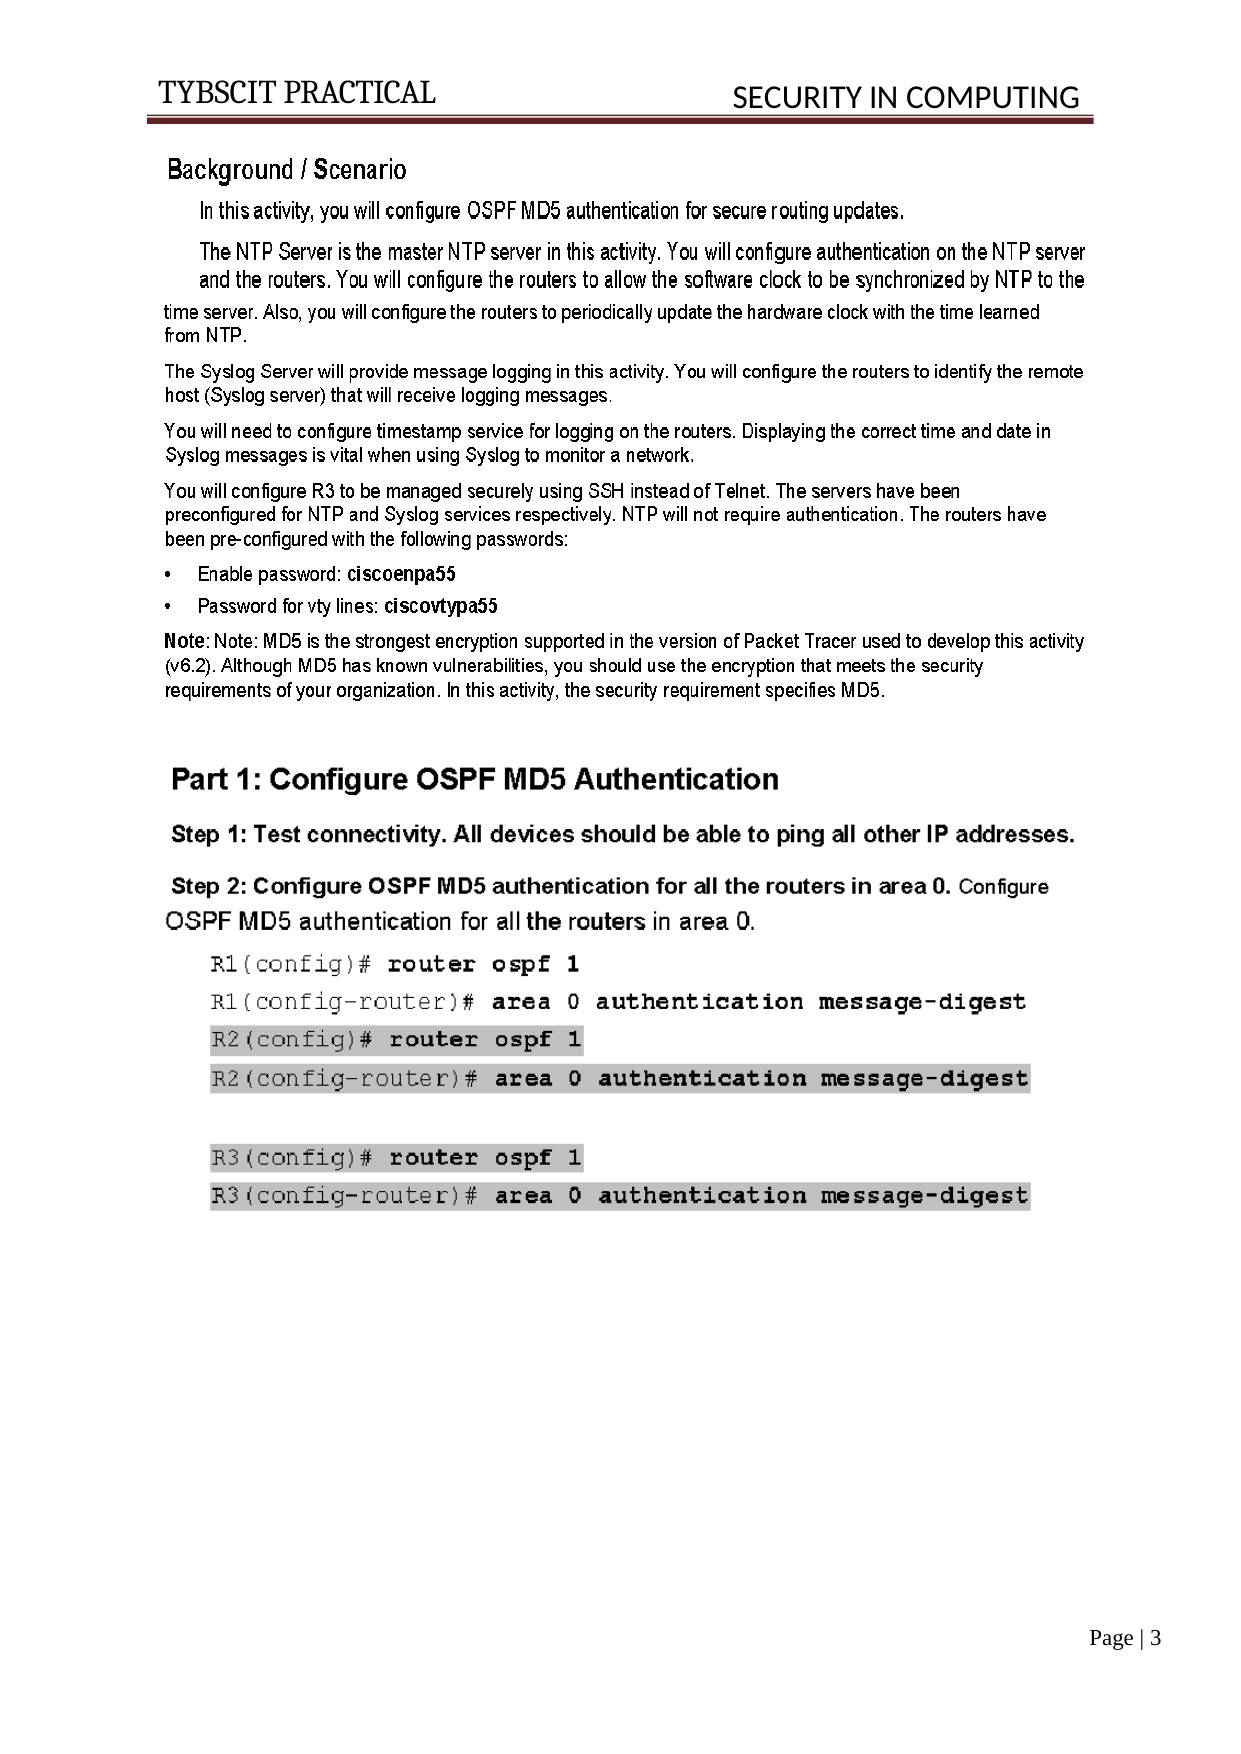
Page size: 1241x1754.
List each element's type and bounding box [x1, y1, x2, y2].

picture [150, 761, 1078, 1224]
picture [150, 152, 1092, 706]
